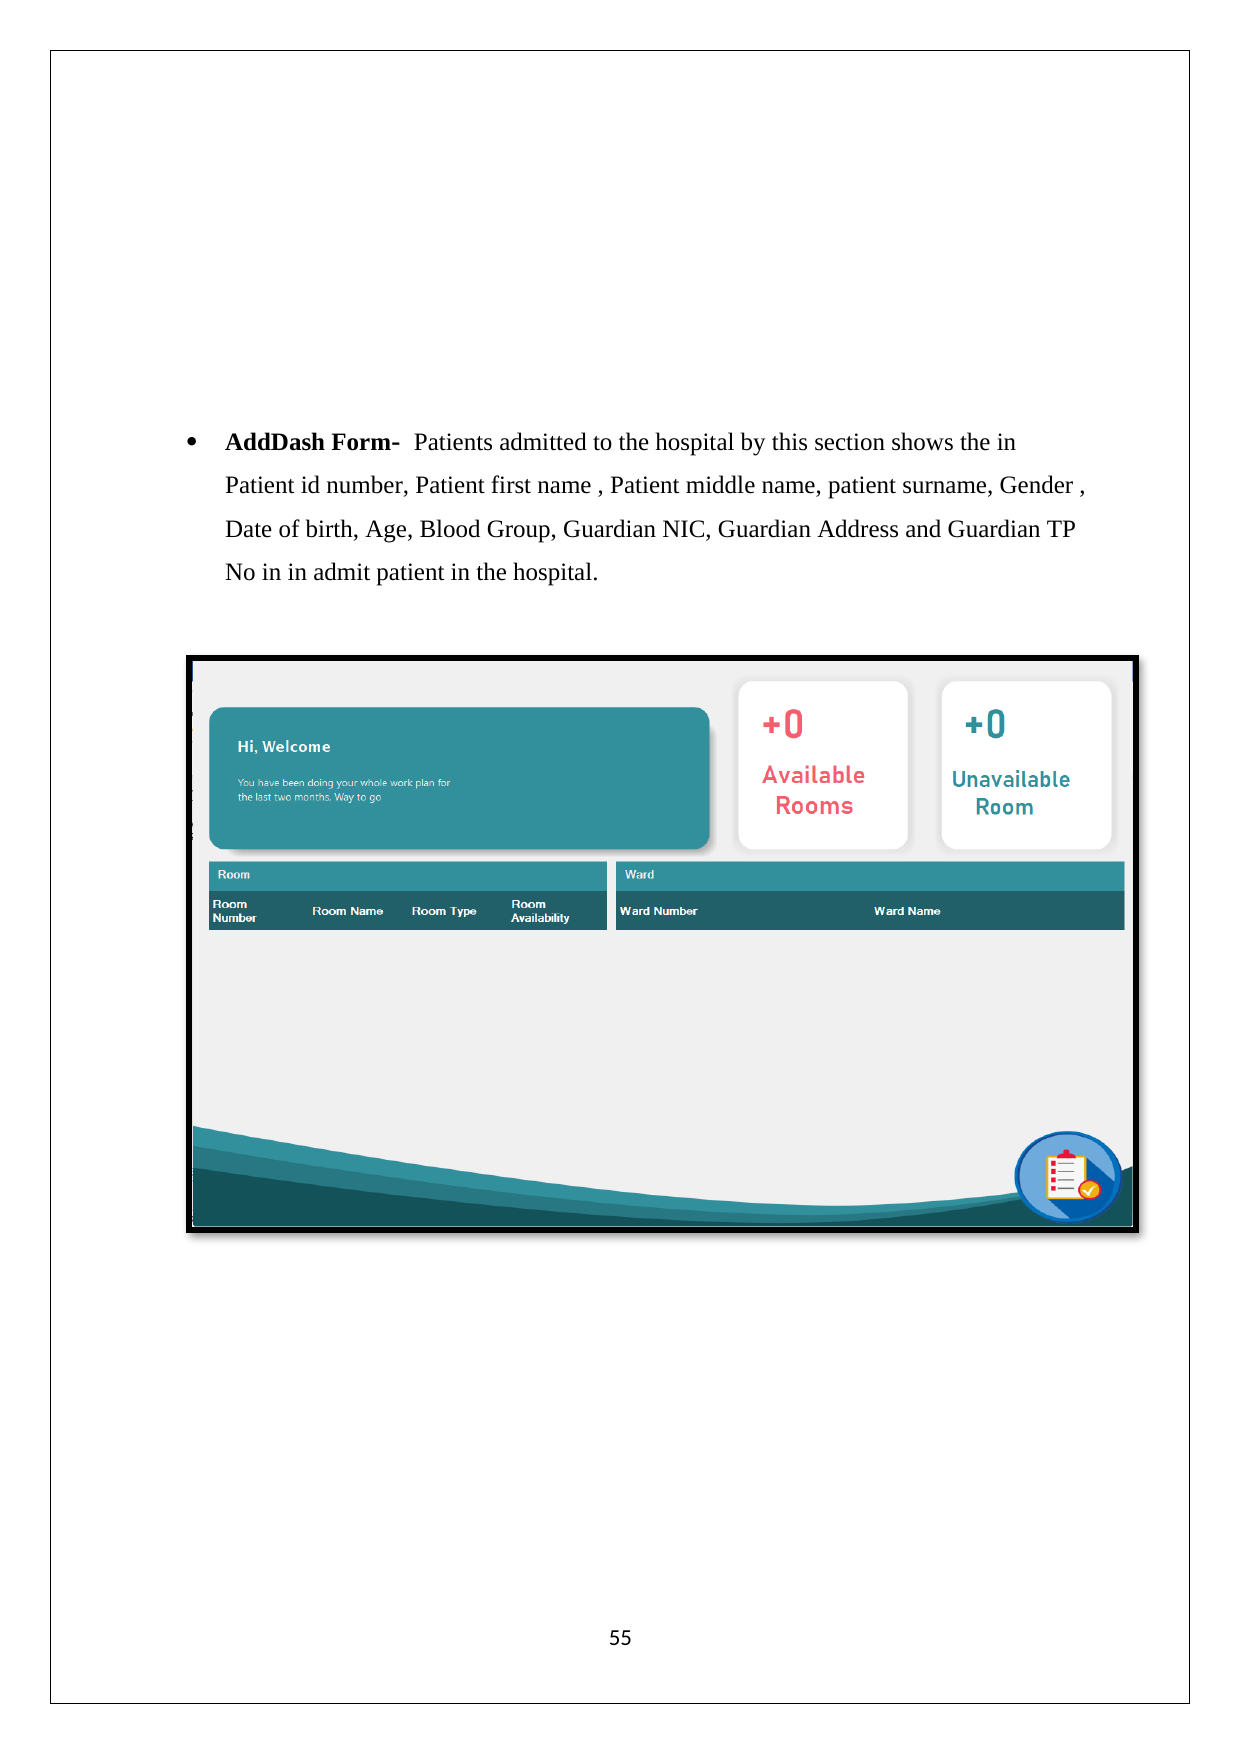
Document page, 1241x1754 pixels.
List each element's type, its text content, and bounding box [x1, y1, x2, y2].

picture [192, 661, 1133, 1227]
list AddDash Form- Patients admitted to the hospital by this section shows the in Patient id number, Patient first name , Patient middle name, patient surname, Gender , Date of birth, Age, Blood Group, Guardian NIC, Guardian Address and Guardian TP No in in admit patient in the hospital. [187, 425, 1090, 586]
